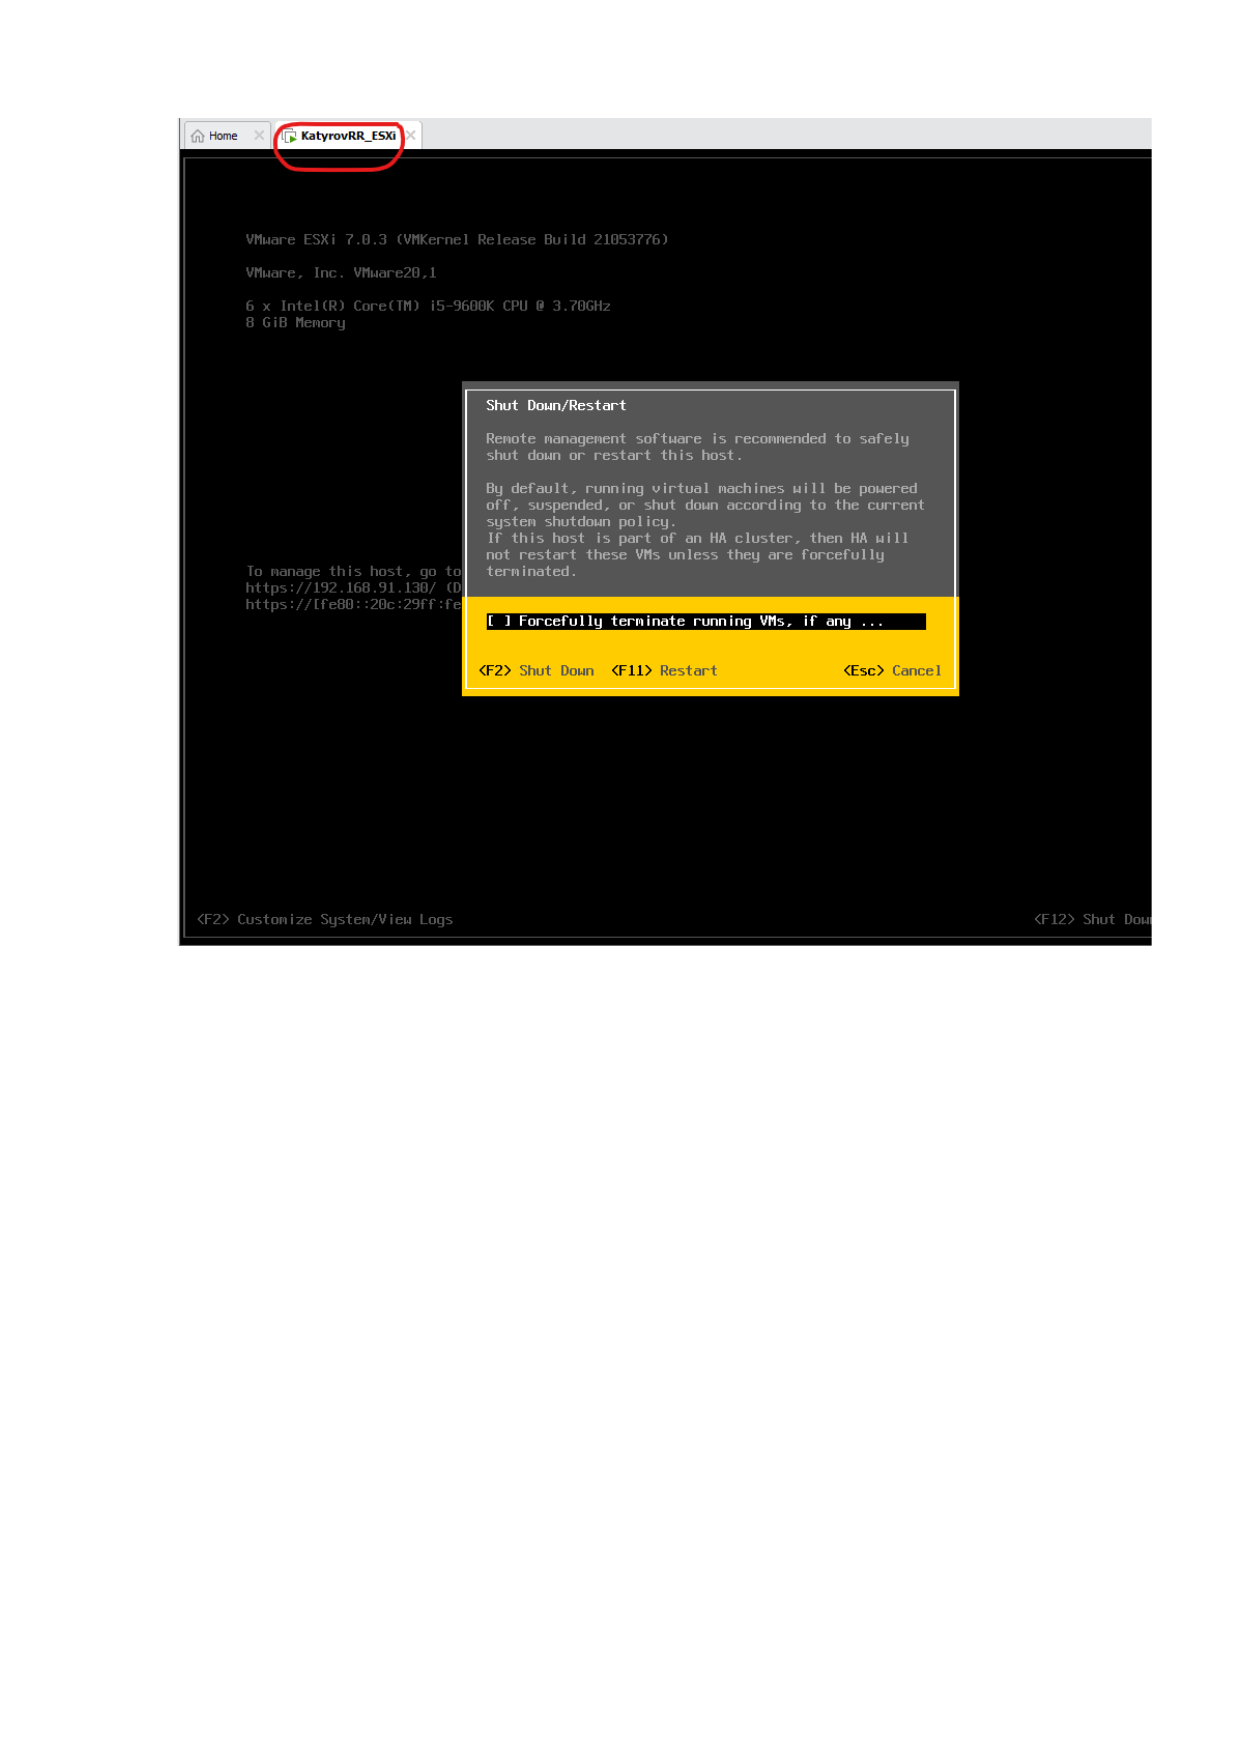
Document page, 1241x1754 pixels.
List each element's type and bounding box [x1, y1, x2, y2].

picture [177, 118, 1152, 946]
